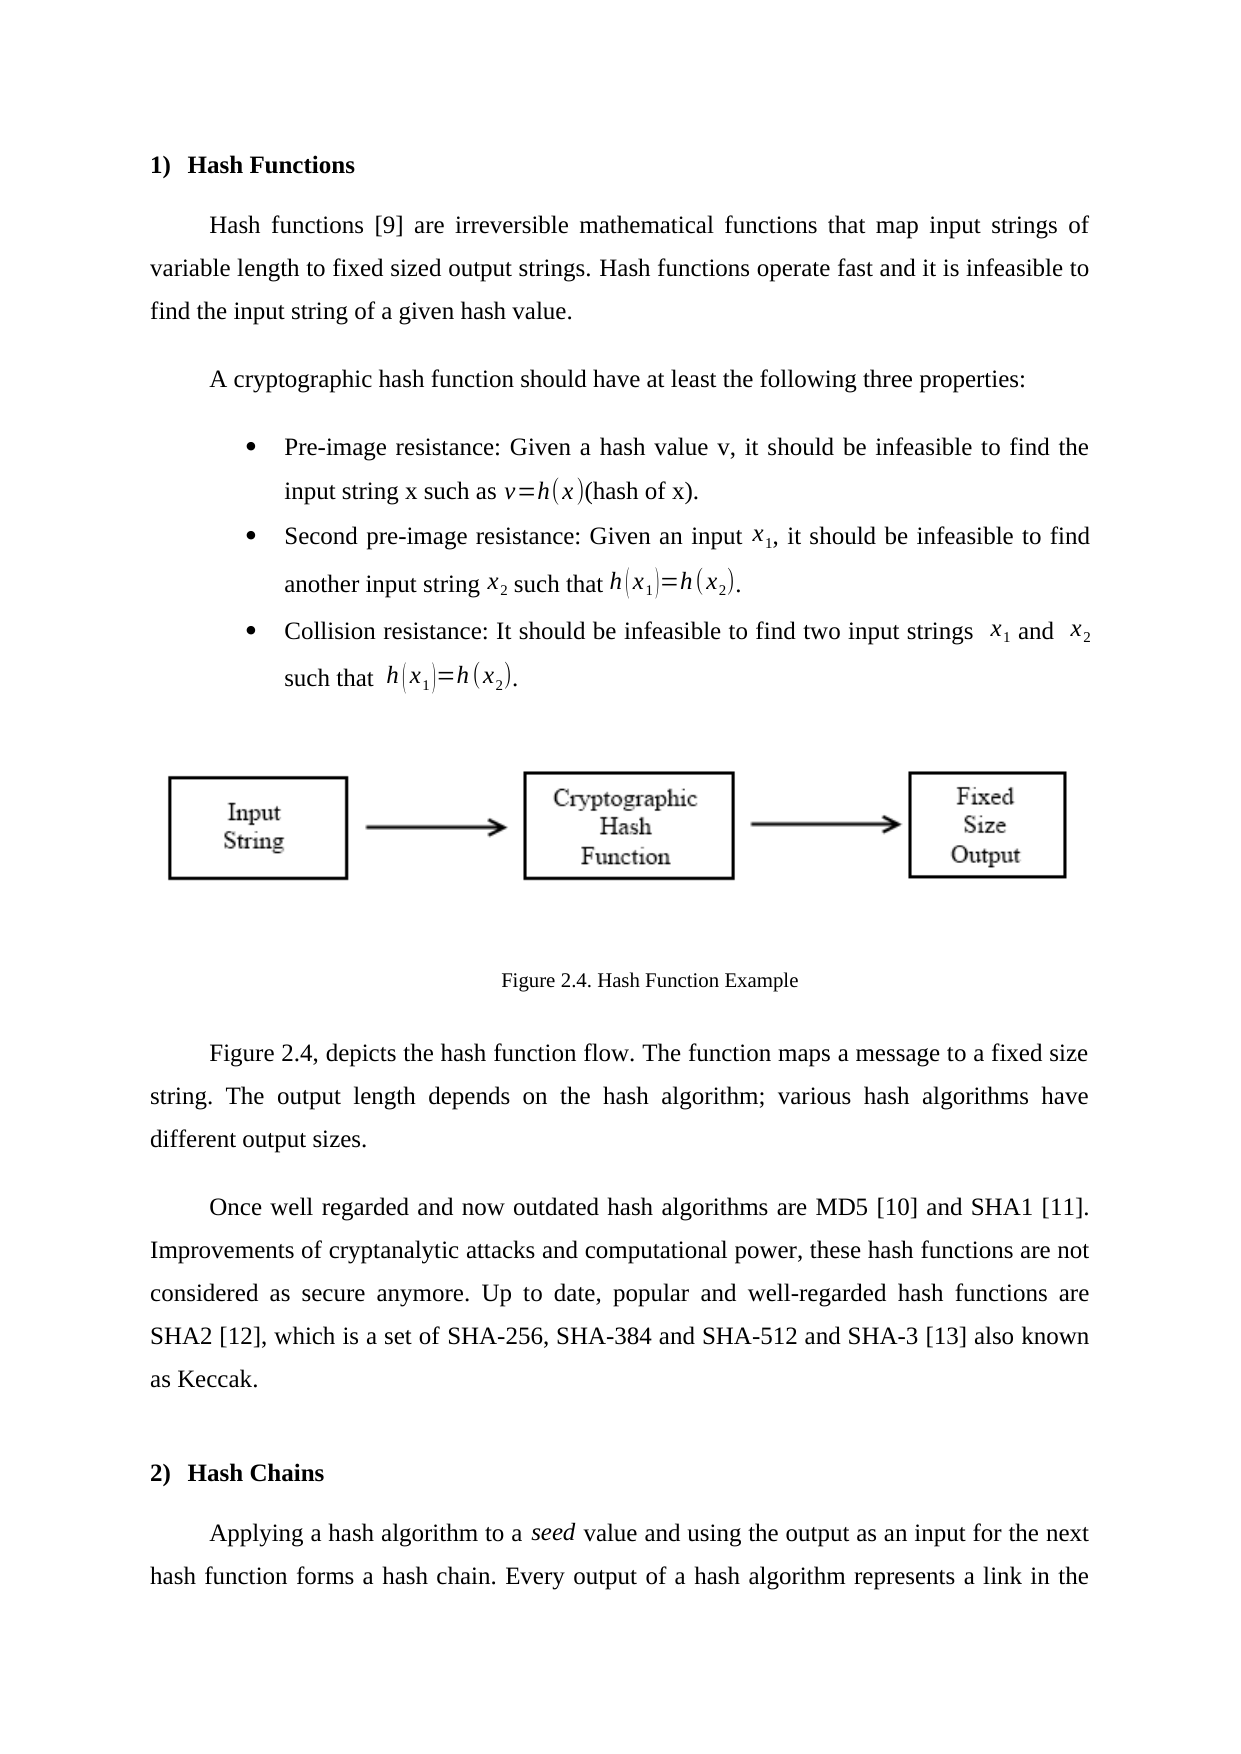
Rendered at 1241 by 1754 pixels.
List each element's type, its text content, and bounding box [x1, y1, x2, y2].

text Figure 2.4. Hash Function Example [150, 968, 1090, 992]
list Pre-image resistance: Given a hash value v, it should be infeasible to find the input string x such as (hash of x). [247, 432, 1090, 506]
list Collision resistance: It should be infeasible to find two input strings and such that . [247, 615, 1090, 695]
subtitle Hash Functions [150, 150, 1090, 179]
picture [156, 734, 1084, 929]
text Once well regarded and now outdated hash algorithms are MD5 [10] and SHA1 [11]. Improvements of cryptanalytic attacks and computational power, these hash functions are not considered as secure anymore. Up to date, popular and well-regarded hash functions are SHA2 [12], which is a set of SHA-256, SHA-384 and SHA-512 and SHA-3 [13] also known as Keccak. [150, 1192, 1090, 1393]
text A cryptographic hash function should have at least the following three properties: [150, 364, 1090, 393]
text Figure 2.4, depicts the hash function flow. The function maps a message to a fixed size string. The output length depends on the hash algorithm; various hash algorithms have different output sizes. [150, 1038, 1090, 1153]
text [150, 1518, 1090, 1589]
text Hash functions [9] are irreversible mathematical functions that map input strings of variable length to fixed sized output strings. Hash functions operate fast and it is infeasible to find the input string of a given hash value. [150, 210, 1090, 325]
list Second pre-image resistance: Given an input , it should be infeasible to find another input string such that . [247, 520, 1090, 600]
subtitle Hash Chains [150, 1458, 1090, 1486]
